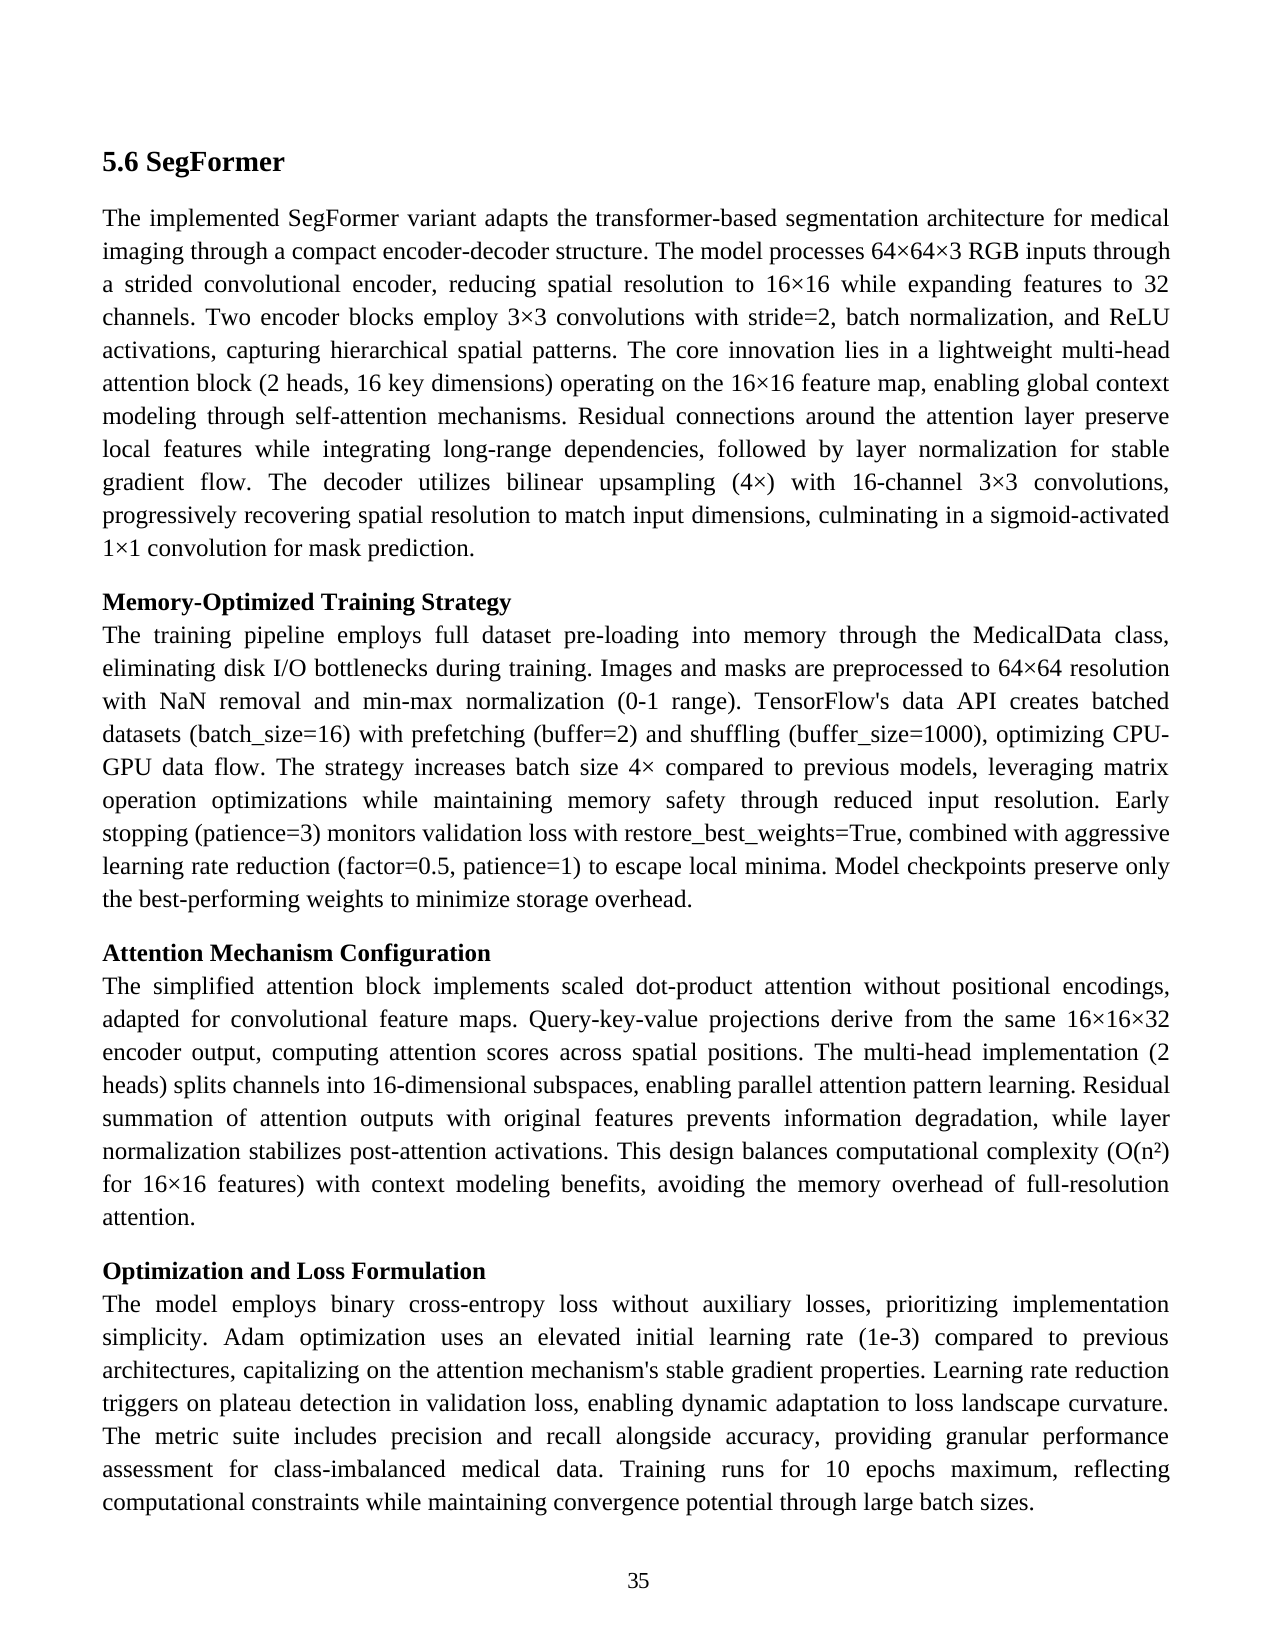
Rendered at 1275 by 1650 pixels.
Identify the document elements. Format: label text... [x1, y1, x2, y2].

subtitle SegFormer [102, 144, 1237, 177]
text Attention Mechanism Configuration [102, 938, 1237, 967]
text The training pipeline employs full dataset pre-loading into memory through the MedicalData class, eliminating disk I/O bottlenecks during training. Images and masks are preprocessed to 64×64 resolution with NaN removal and min-max normalization (0-1 range). TensorFlow's data API creates batched datasets (batch_size=16) with prefetching (buffer=2) and shuffling (buffer_size=1000), optimizing CPU-GPU data flow. The strategy increases batch size 4× compared to previous models, leveraging matrix operation optimizations while maintaining memory safety through reduced input resolution. Early stopping (patience=3) monitors validation loss with restore_best_weights=True, combined with aggressive learning rate reduction (factor=0.5, patience=1) to escape local minima. Model checkpoints preserve only the best-performing weights to minimize storage overhead. [102, 620, 1171, 913]
text The implemented SegFormer variant adapts the transformer-based segmentation architecture for medical imaging through a compact encoder-decoder structure. The model processes 64×64×3 RGB inputs through a strided convolutional encoder, reducing spatial resolution to 16×16 while expanding features to 32 channels. Two encoder blocks employ 3×3 convolutions with stride=2, batch normalization, and ReLU activations, capturing hierarchical spatial patterns. The core innovation lies in a lightweight multi-head attention block (2 heads, 16 key dimensions) operating on the 16×16 feature map, enabling global context modeling through self-attention mechanisms. Residual connections around the attention layer preserve local features while integrating long-range dependencies, followed by layer normalization for stable gradient flow. The decoder utilizes bilinear upsampling (4×) with 16-channel 3×3 convolutions, progressively recovering spatial resolution to match input dimensions, culminating in a sigmoid-activated 1×1 convolution for mask prediction. [102, 203, 1171, 562]
text Memory-Optimized Training Strategy [102, 587, 1237, 616]
text The model employs binary cross-entropy loss without auxiliary losses, prioritizing implementation simplicity. Adam optimization uses an elevated initial learning rate (1e-3) compared to previous architectures, capitalizing on the attention mechanism's stable gradient properties. Learning rate reduction triggers on plateau detection in validation loss, enabling dynamic adaptation to loss landscape curvature. The metric suite includes precision and recall alongside accuracy, providing granular performance assessment for class-imbalanced medical data. Training runs for 10 epochs maximum, reflecting computational constraints while maintaining convergence potential through large batch sizes. [102, 1289, 1171, 1516]
text The simplified attention block implements scaled dot-product attention without positional encodings, adapted for convolutional feature maps. Query-key-value projections derive from the same 16×16×32 encoder output, computing attention scores across spatial positions. The multi-head implementation (2 heads) splits channels into 16-dimensional subspaces, enabling parallel attention pattern learning. Residual summation of attention outputs with original features prevents information degradation, while layer normalization stabilizes post-attention activations. This design balances computational complexity (O(n²) for 16×16 features) with context modeling benefits, avoiding the memory overhead of full-resolution attention. [102, 971, 1171, 1231]
text Optimization and Loss Formulation [102, 1256, 1237, 1285]
